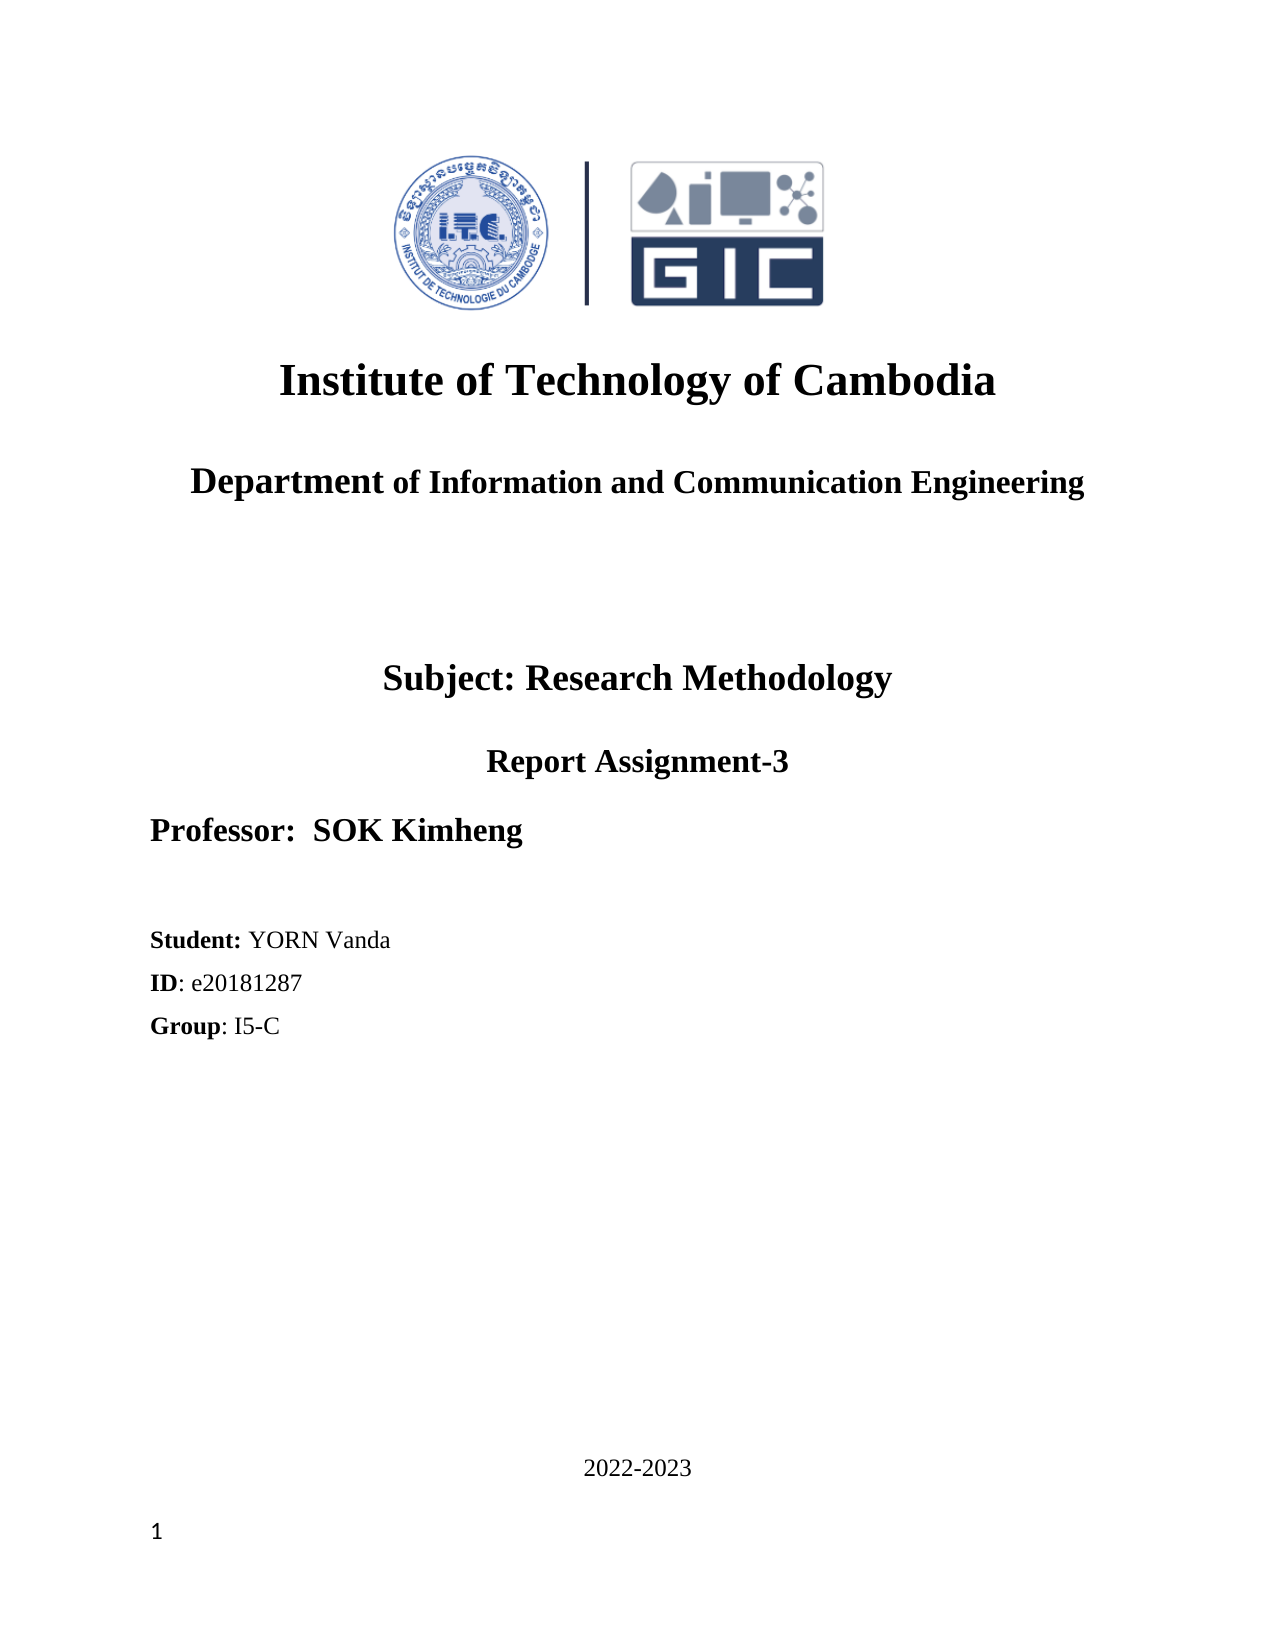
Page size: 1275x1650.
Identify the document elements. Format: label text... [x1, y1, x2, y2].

text Institute of Technology of Cambodia [150, 353, 1125, 406]
text ID: e20181287 [150, 968, 1125, 997]
text Report Assignment-3 [150, 741, 1125, 779]
text Student: YORN Vanda [150, 925, 1125, 954]
text Subject: Research Methodology [150, 655, 1125, 698]
text 2022-2023 [150, 1453, 1125, 1481]
text Department of Information and Communication Engineering [150, 458, 1125, 502]
text Professor: SOK Kimheng [150, 810, 1125, 848]
text Group: I5-C [150, 1011, 1125, 1040]
